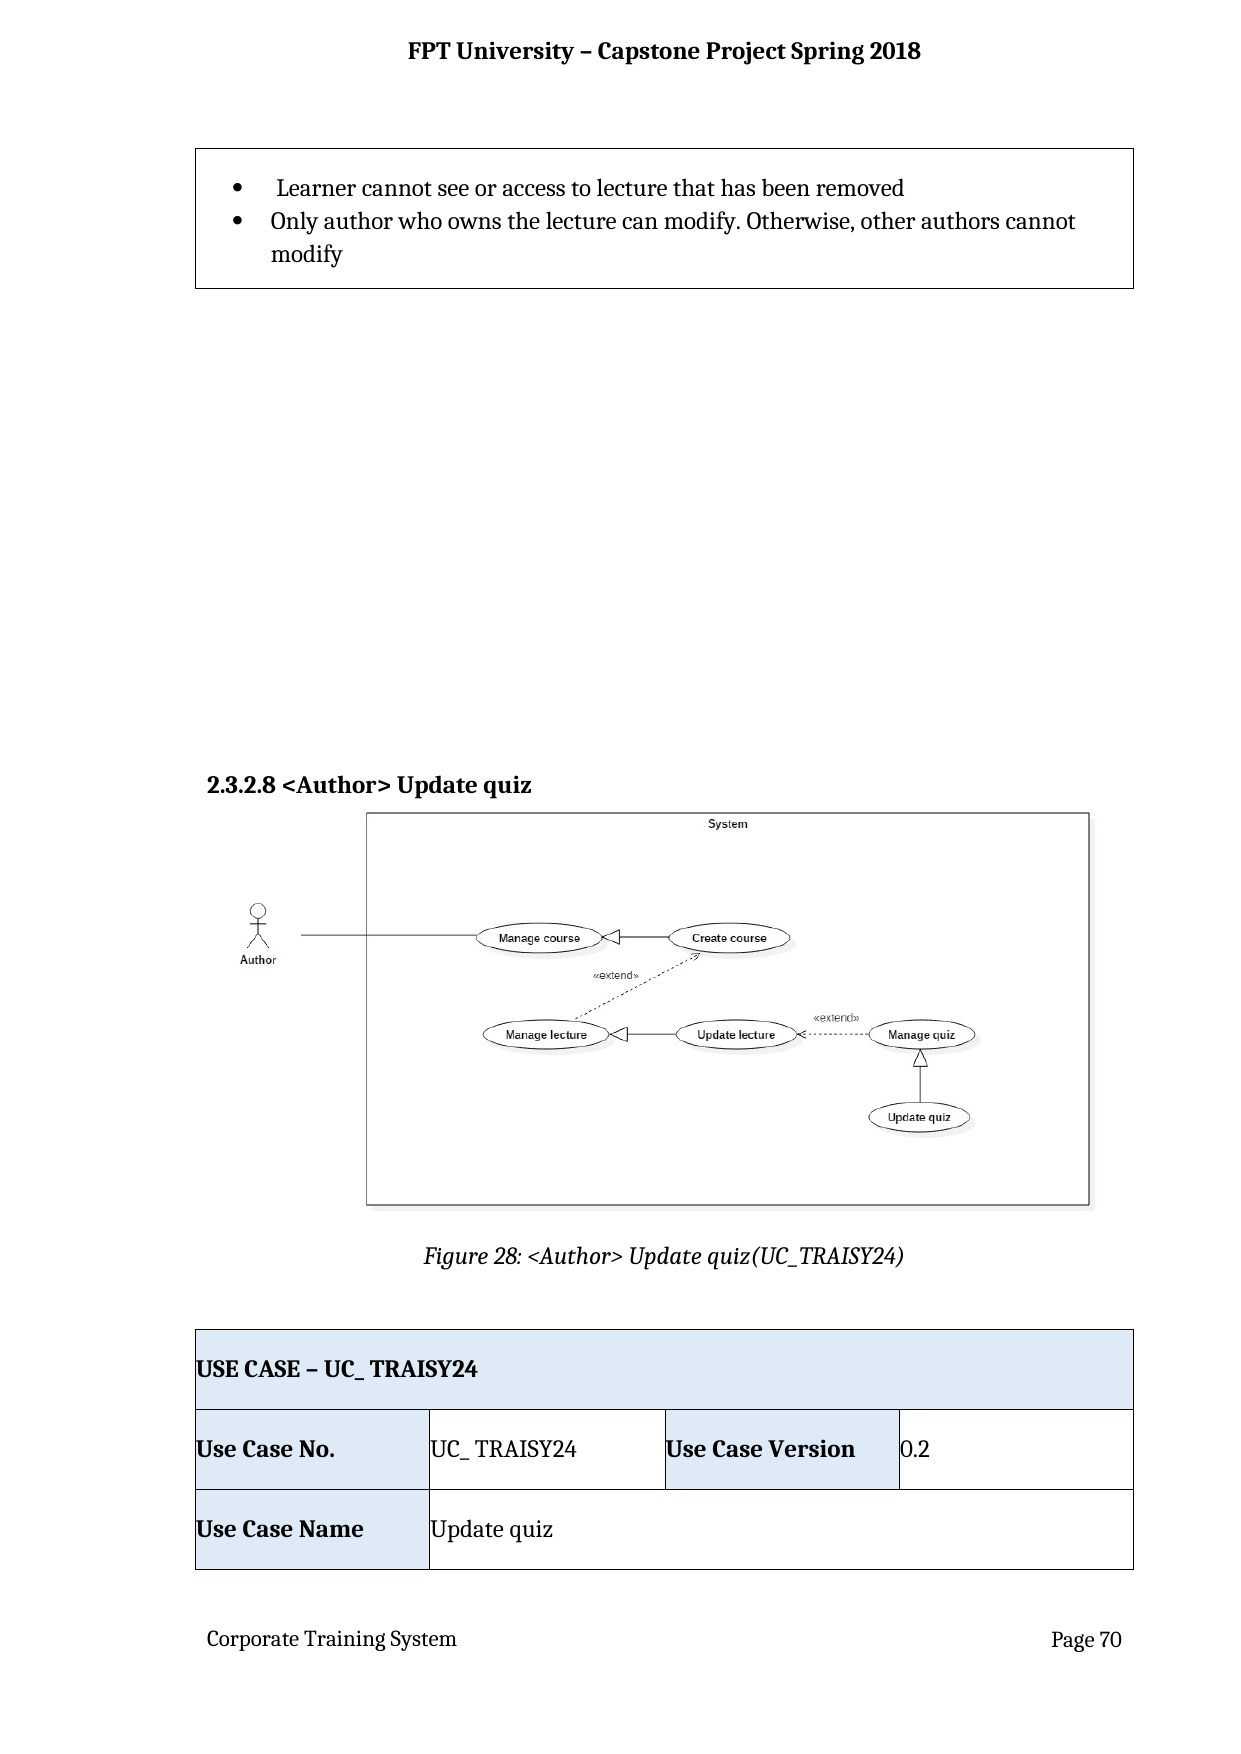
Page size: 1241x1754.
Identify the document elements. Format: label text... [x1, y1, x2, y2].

table_header USE CASE – UC_ TRAISY24 [196, 1330, 1133, 1409]
table_cell Use Case Name [196, 1490, 429, 1569]
picture [206, 804, 1123, 1239]
table_cell UC_ TRAISY24 [430, 1410, 665, 1489]
text 2.3.2.8 <Author> Update quiz [207, 771, 1122, 800]
table_cell Update quiz [430, 1490, 1133, 1569]
table_cell 0.2 [900, 1410, 1133, 1489]
table_cell Use Case Version [666, 1410, 899, 1489]
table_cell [196, 149, 1133, 287]
table_cell Use Case No. [196, 1410, 429, 1489]
text Figure 28: <Author> Update quiz(UC_TRAISY24) [207, 1242, 1122, 1271]
